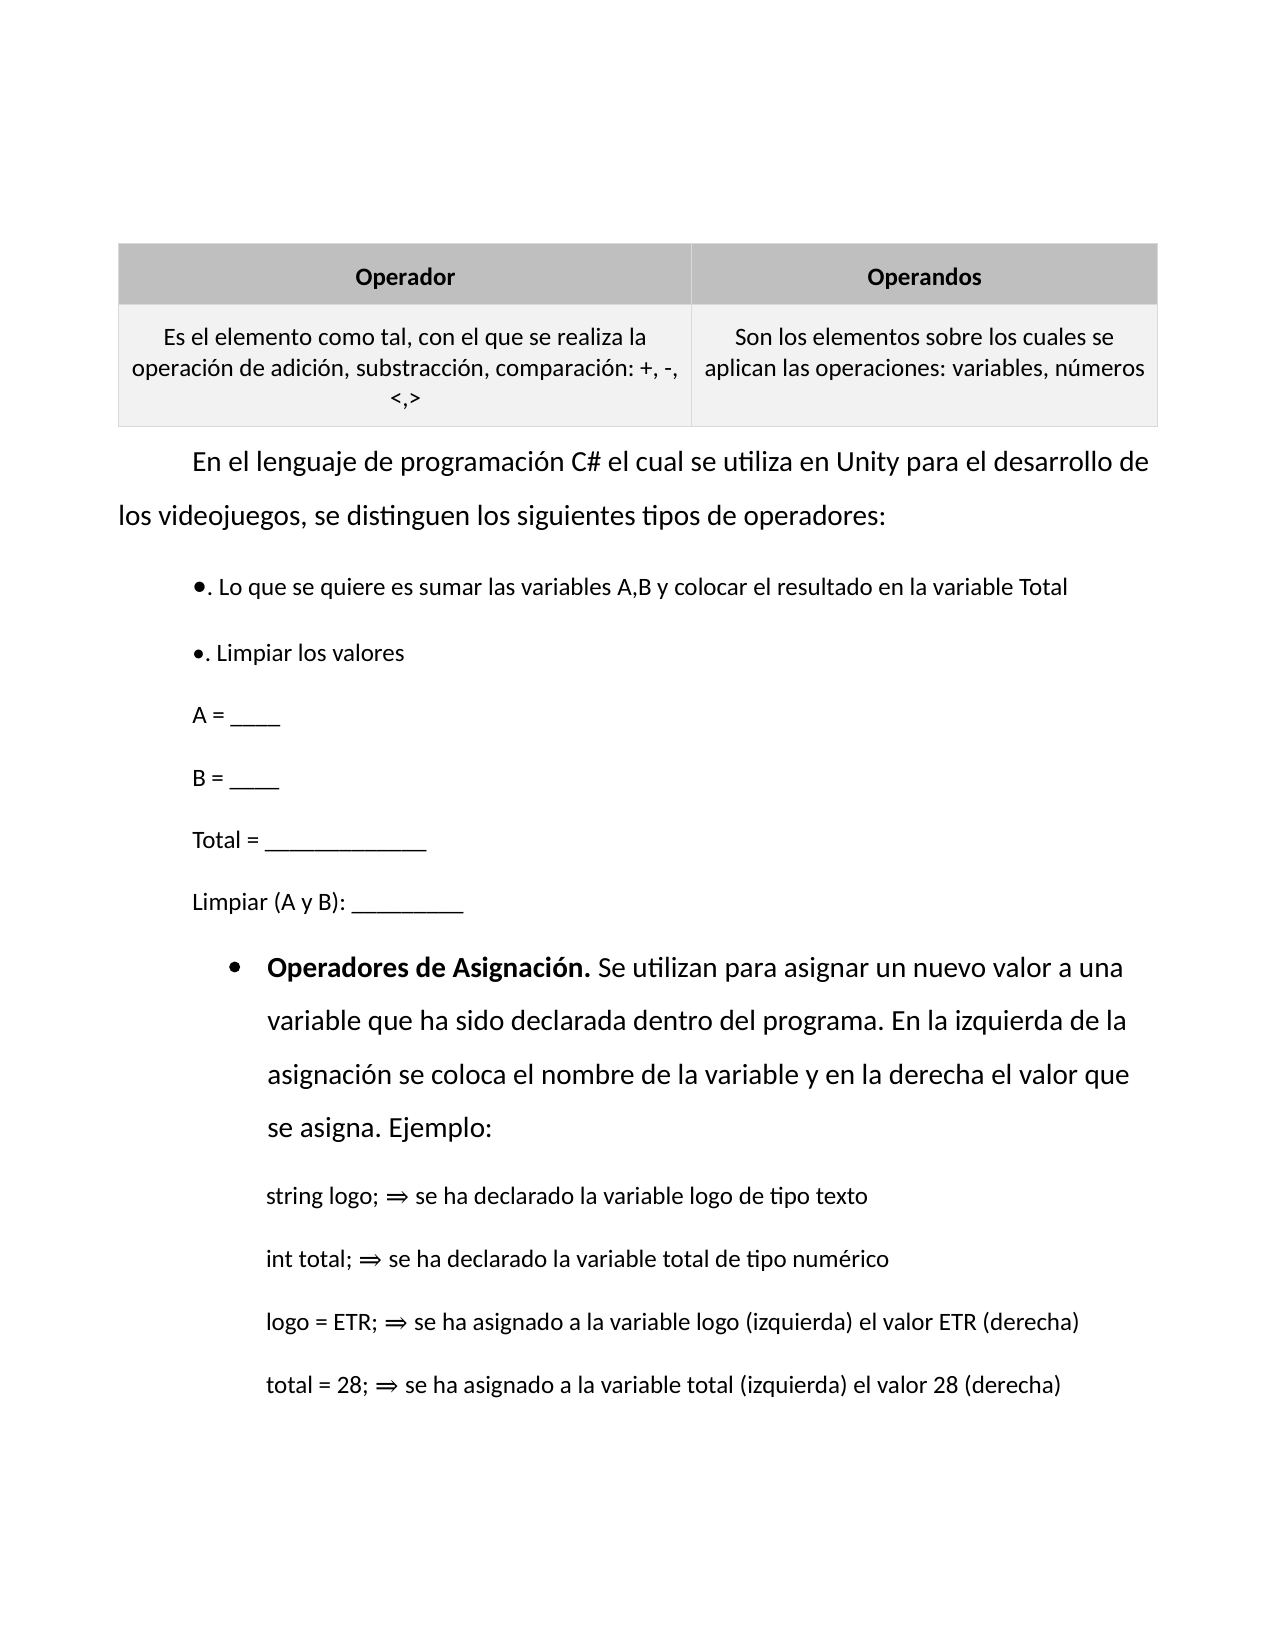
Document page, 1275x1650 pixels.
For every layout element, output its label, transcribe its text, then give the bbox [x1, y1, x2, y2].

text Limpiar (A y B): _________ [118, 887, 1157, 917]
text int total; ⇒ se ha declarado la variable total de tipo numérico [192, 1243, 1157, 1274]
text B = ____ [118, 762, 1157, 792]
table_cell Son los elementos sobre los cuales se aplican las operaciones: variables, números [692, 305, 1157, 426]
list Operadores de Asignación. Se utilizan para asignar un nuevo valor a una variable que ha sido declarada dentro del programa. En la izquierda de la asignación se coloca el nombre de la variable y en la derecha el valor que se asigna. Ejemplo: [229, 949, 1157, 1145]
text •. Limpiar los valores [118, 637, 1157, 667]
table_header Operador [119, 244, 691, 304]
text A = ____ [118, 699, 1157, 730]
text •. Lo que se quiere es sumar las variables A,B y colocar el resultado en la variable Total [118, 567, 1157, 602]
text logo = ETR; ⇒ se ha asignado a la variable logo (izquierda) el valor ETR (derecha) [192, 1306, 1157, 1337]
table_cell Es el elemento como tal, con el que se realiza la operación de adición, substracción, comparación: +, -, <,> [119, 305, 691, 426]
table_header Operandos [692, 244, 1157, 304]
text Total = _____________ [118, 824, 1157, 855]
text En el lenguaje de programación C# el cual se utiliza en Unity para el desarrollo de los videojuegos, se distinguen los siguientes tipos de operadores: [118, 443, 1157, 532]
text string logo; ⇒ se ha declarado la variable logo de tipo texto [192, 1179, 1157, 1210]
text total = 28; ⇒ se ha asignado a la variable total (izquierda) el valor 28 (derecha) [192, 1369, 1157, 1400]
